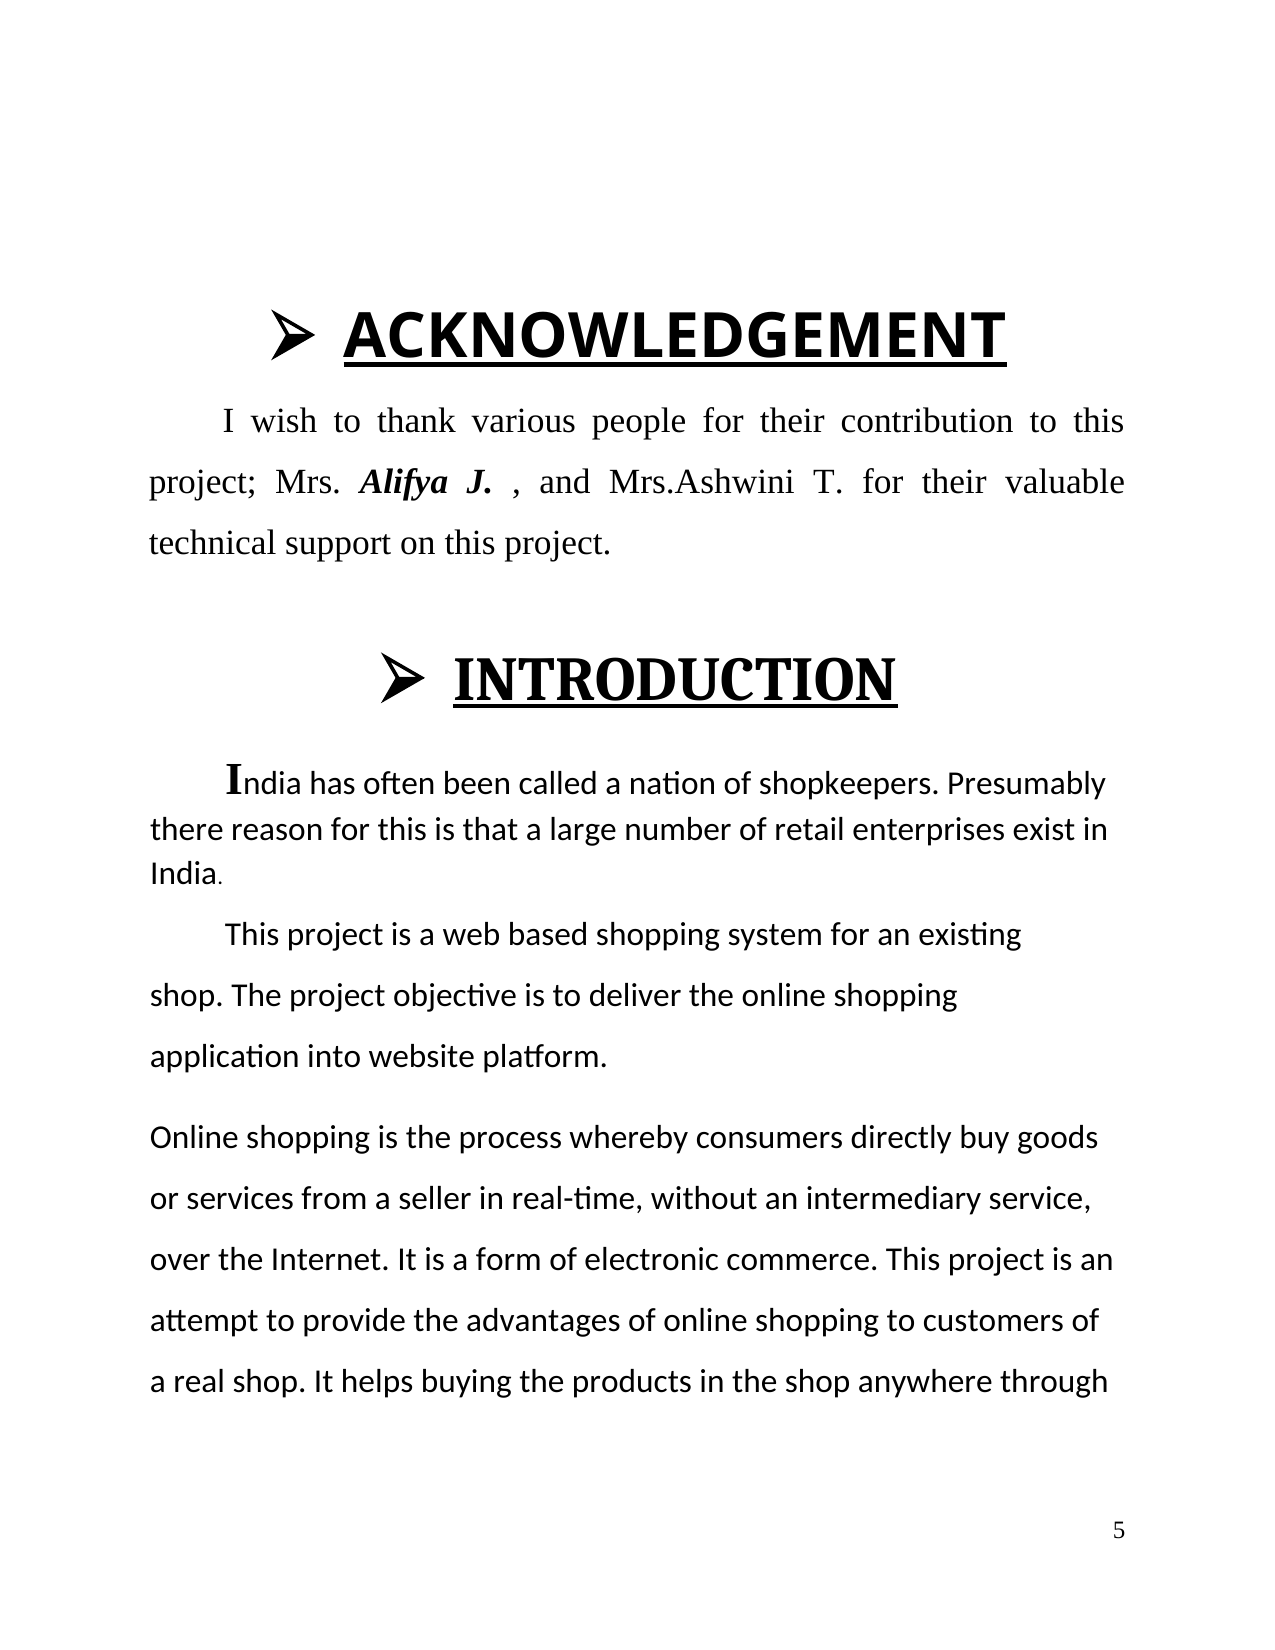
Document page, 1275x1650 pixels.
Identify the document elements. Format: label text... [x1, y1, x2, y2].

text India has often been called a nation of shopkeepers. Presumably there reason for this is that a large number of retail enterprises exist in India. [150, 752, 1125, 893]
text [149, 1116, 1120, 1401]
text This project is a web based shopping system for an existing shop. The project objective is to deliver the online shopping application into website platform. [149, 912, 1086, 1075]
text I wish to thank various people for their contribution to this project; Mrs. Alifya J. , and Mrs.Ashwini T. for their valuable technical support on this project. [148, 399, 1126, 562]
list INTRODUCTION [150, 644, 1126, 716]
list ACKNOWLEDGEMENT [150, 291, 1125, 376]
